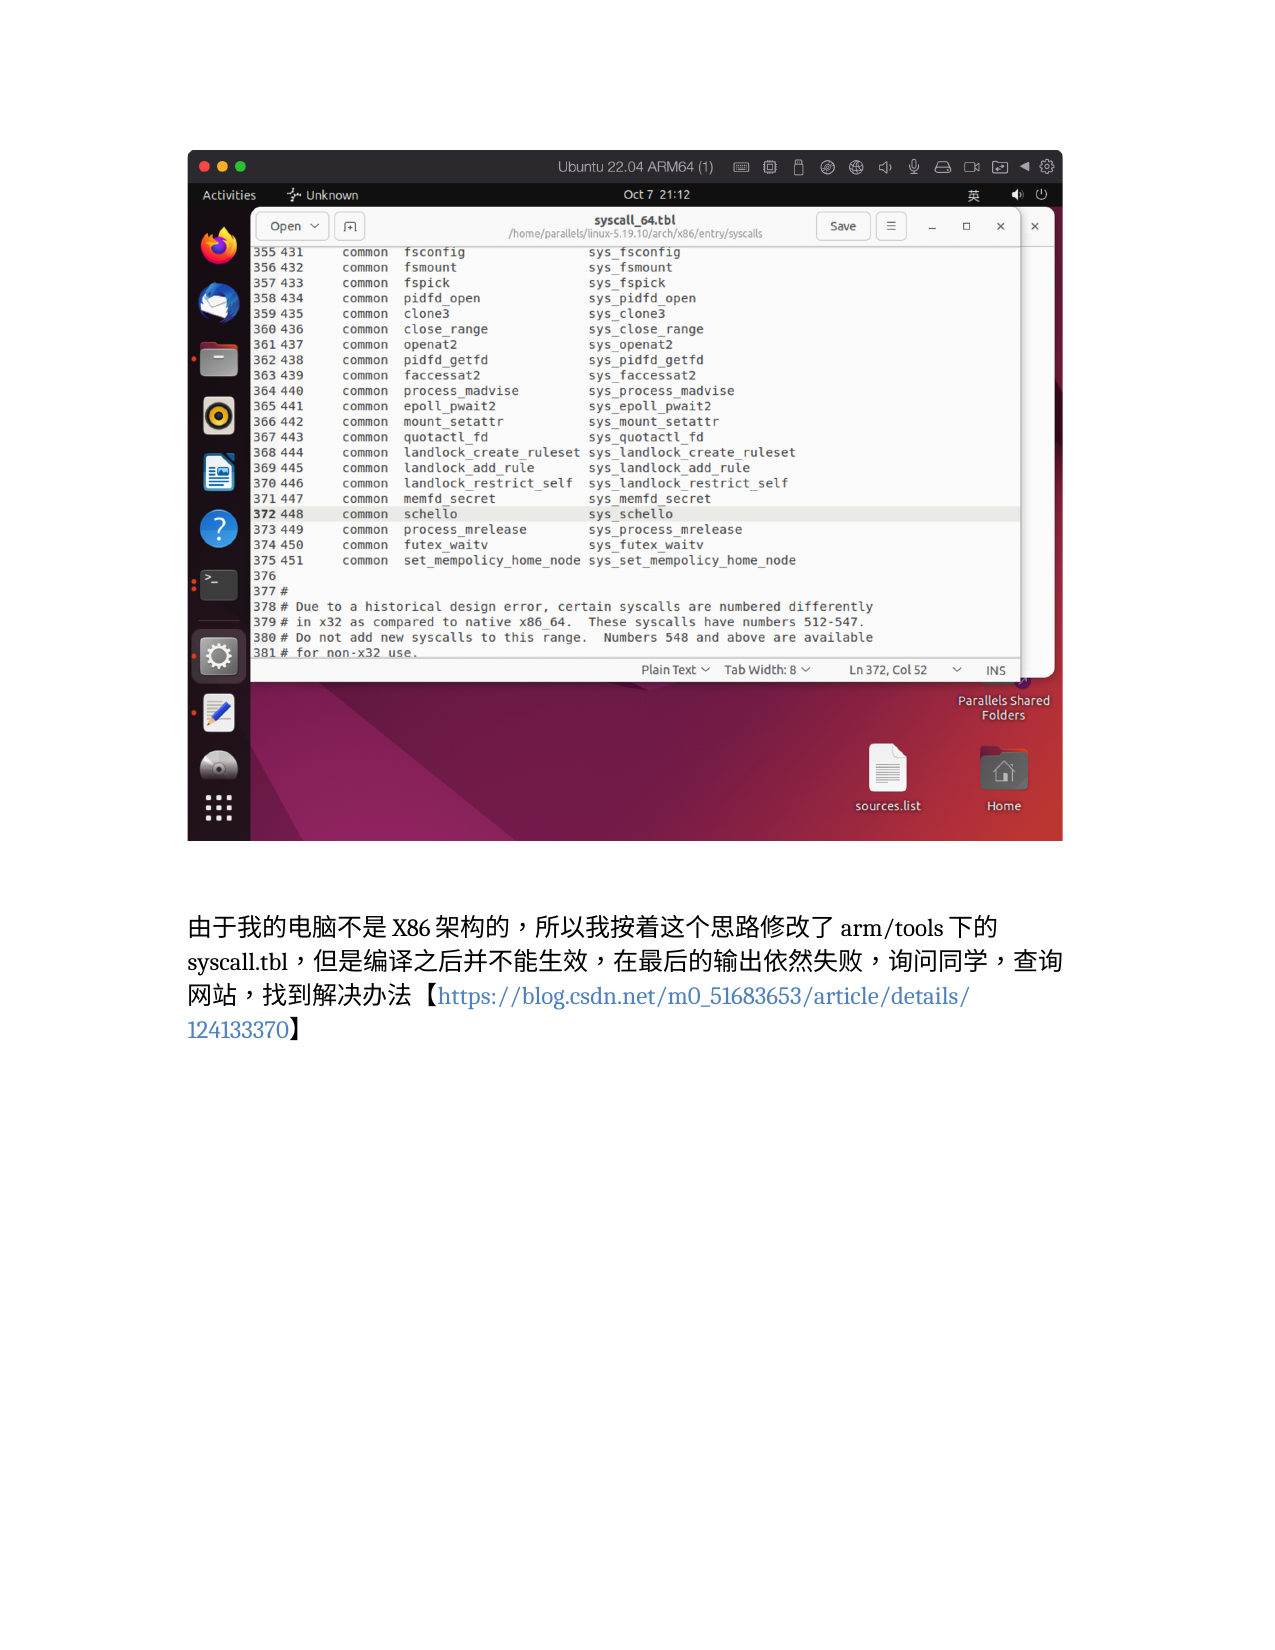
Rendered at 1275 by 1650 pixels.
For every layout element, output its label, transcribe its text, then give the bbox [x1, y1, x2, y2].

text 由于我的电脑不是X86架构的，所以我按着这个思路修改了arm/tools下的syscall.tbl，但是编译之后并不能生效，在最后的输出依然失败，询问同学，查询网站，找到解决办法【https://blog.csdn.net/m0_51683653/article/details/124133370】 [187, 909, 1087, 1045]
picture [187, 150, 1063, 841]
